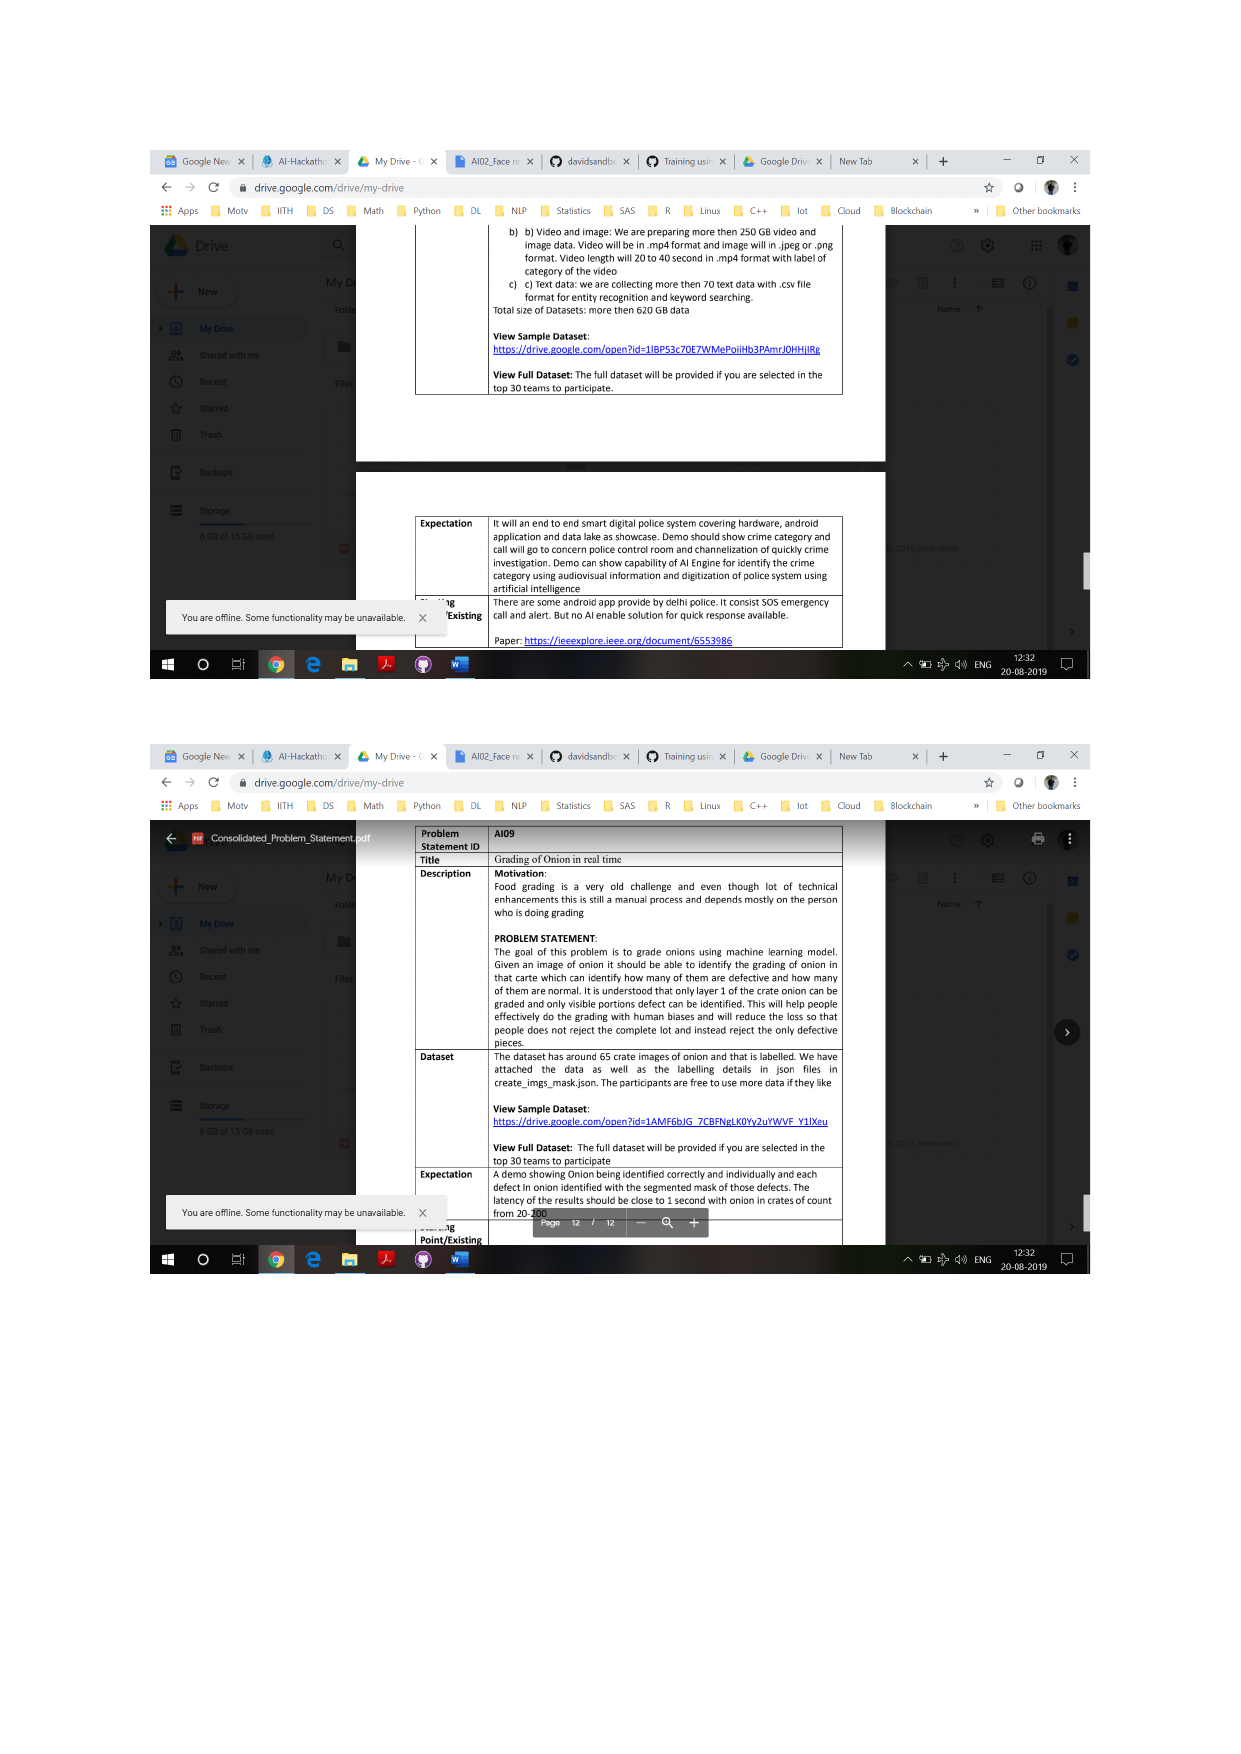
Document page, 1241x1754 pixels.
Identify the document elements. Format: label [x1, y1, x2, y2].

picture [150, 150, 1091, 679]
picture [150, 744, 1091, 1274]
